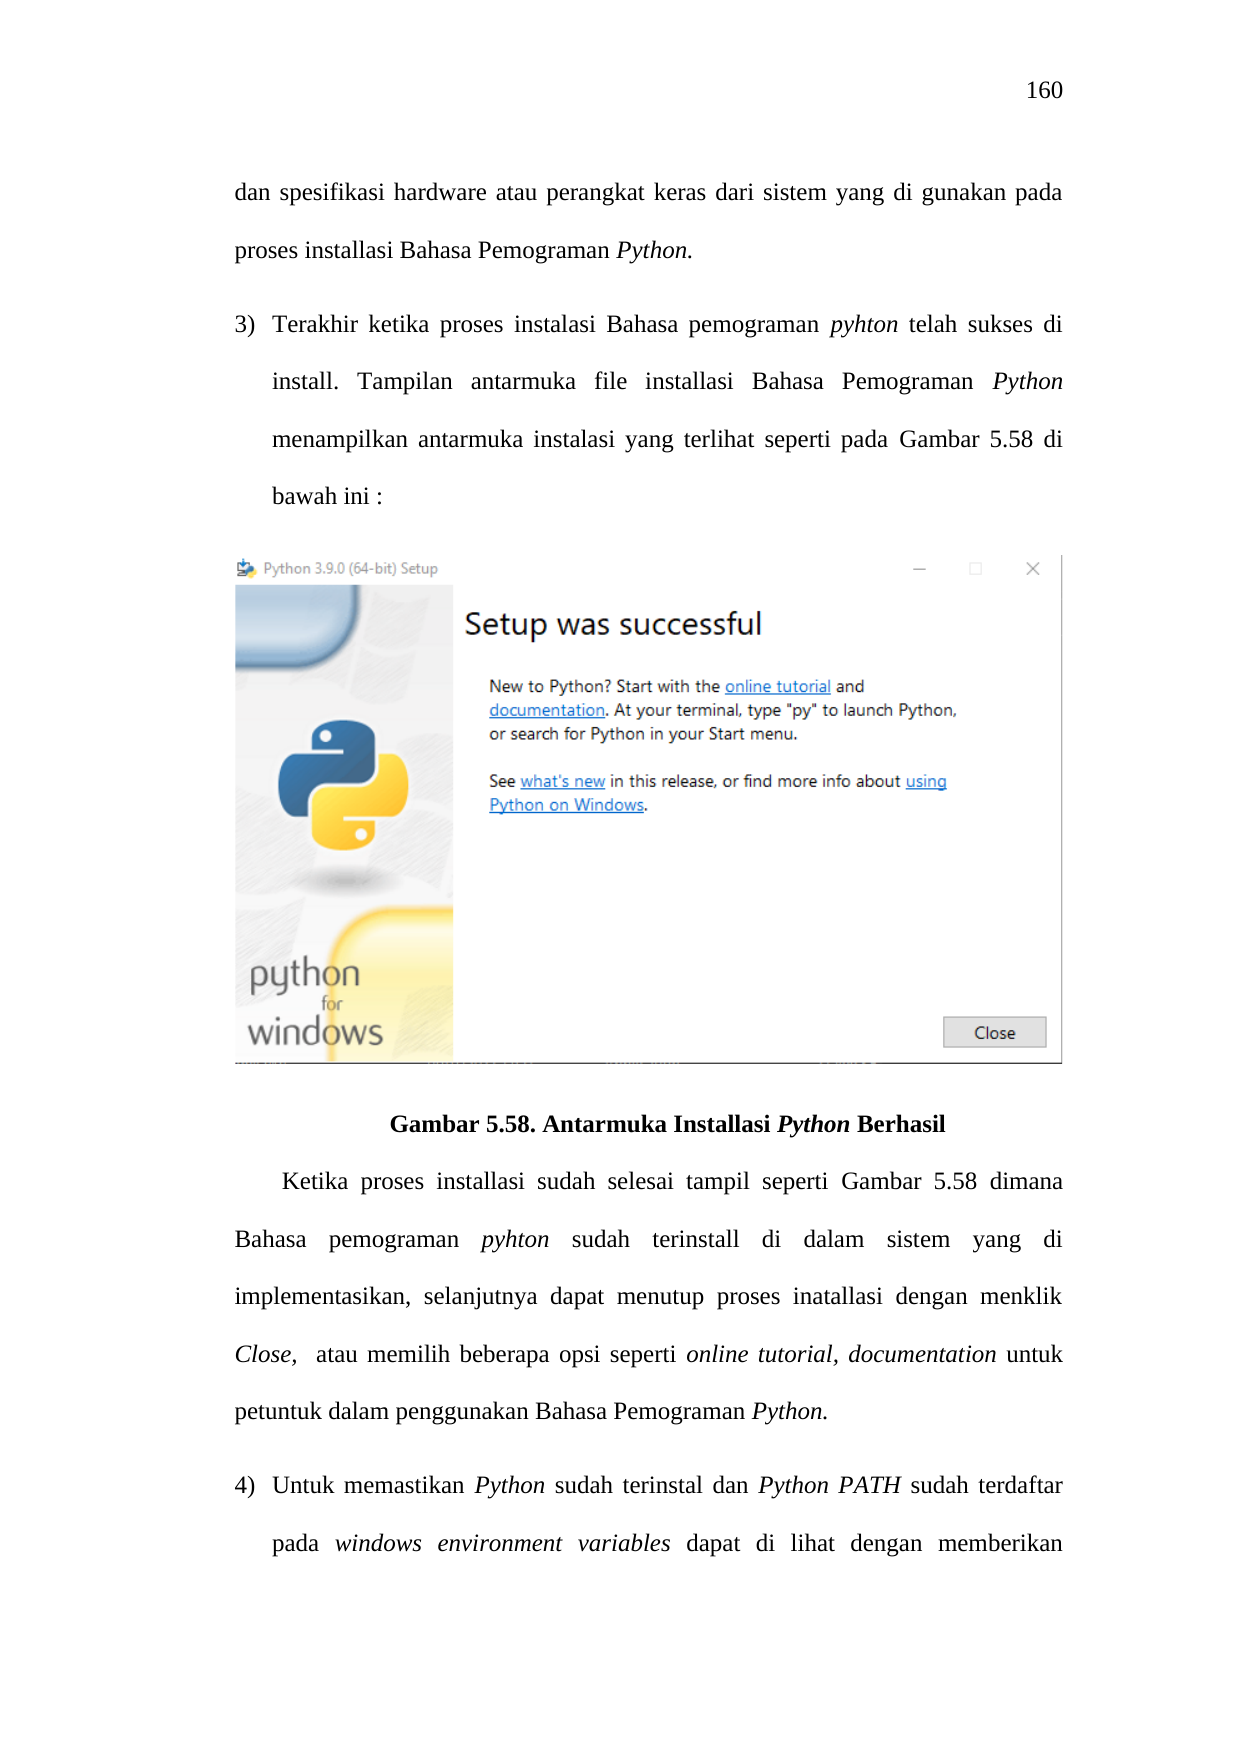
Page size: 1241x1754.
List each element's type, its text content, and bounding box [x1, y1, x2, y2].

picture [235, 555, 1063, 1064]
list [234, 1471, 1063, 1557]
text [234, 177, 1063, 263]
